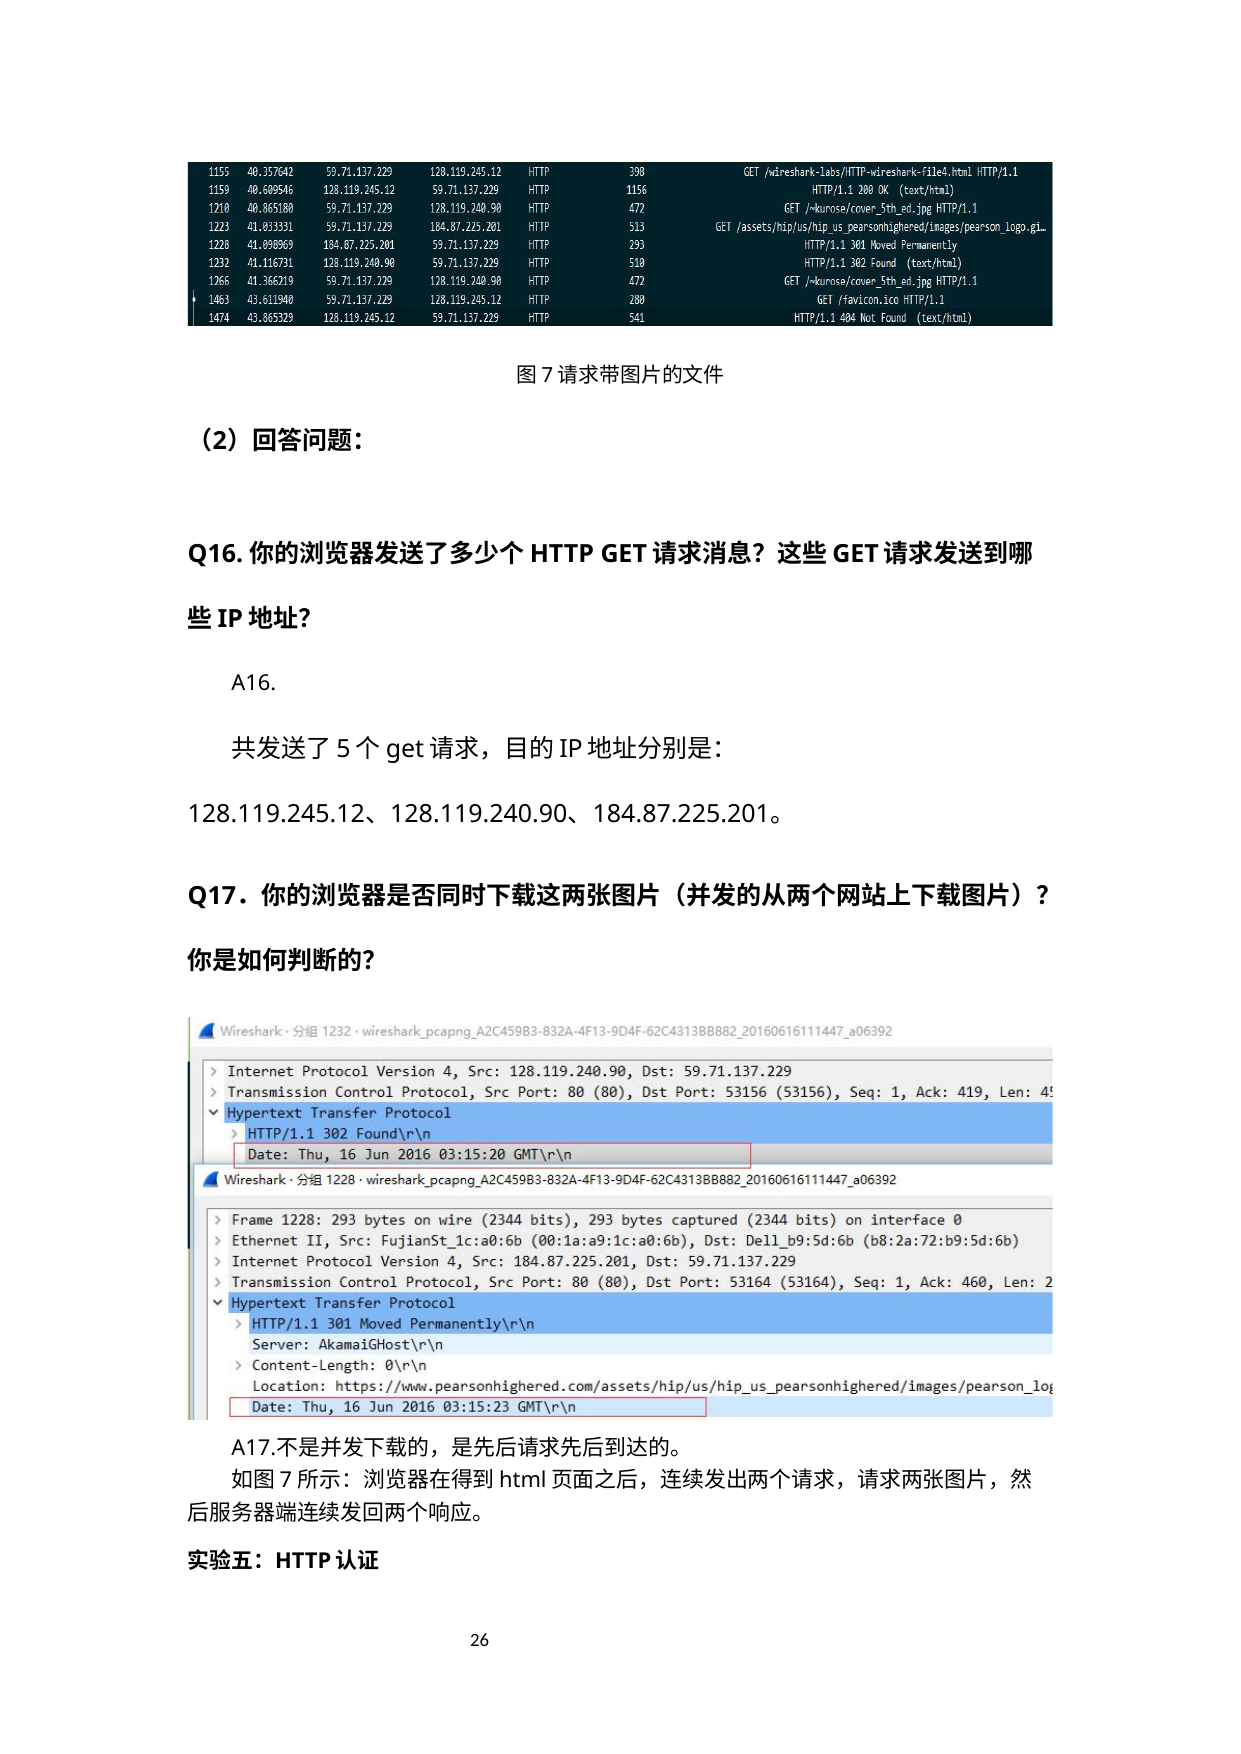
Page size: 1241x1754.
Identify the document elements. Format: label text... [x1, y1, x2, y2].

text 实验五：HTTP认证 [187, 1543, 1053, 1576]
picture [187, 162, 1053, 326]
text 图 7 请求带图片的文件 [187, 357, 1053, 389]
text A16. [187, 666, 1053, 698]
text （2）回答问题： [187, 406, 1053, 471]
text A17.不是并发下载的，是先后请求先后到达的。 [187, 1429, 1053, 1462]
picture [187, 1017, 1053, 1420]
text Q17．你的浏览器是否同时下载这两张图片（并发的从两个网站上下载图片）？你是如何判断的？ [187, 861, 1053, 991]
text 如图7 所示：浏览器在得到html页面之后，连续发出两个请求，请求两张图片，然后服务器端连续发回两个响应。 [187, 1462, 1053, 1527]
text 共发送了5个get请求，目的IP地址分别是：128.119.245.12、128.119.240.90、184.87.225.201。 [187, 714, 1053, 844]
text Q16. 你的浏览器发送了多少个HTTP GET请求消息？这些GET请求发送到哪些IP地址？ [187, 487, 1053, 649]
